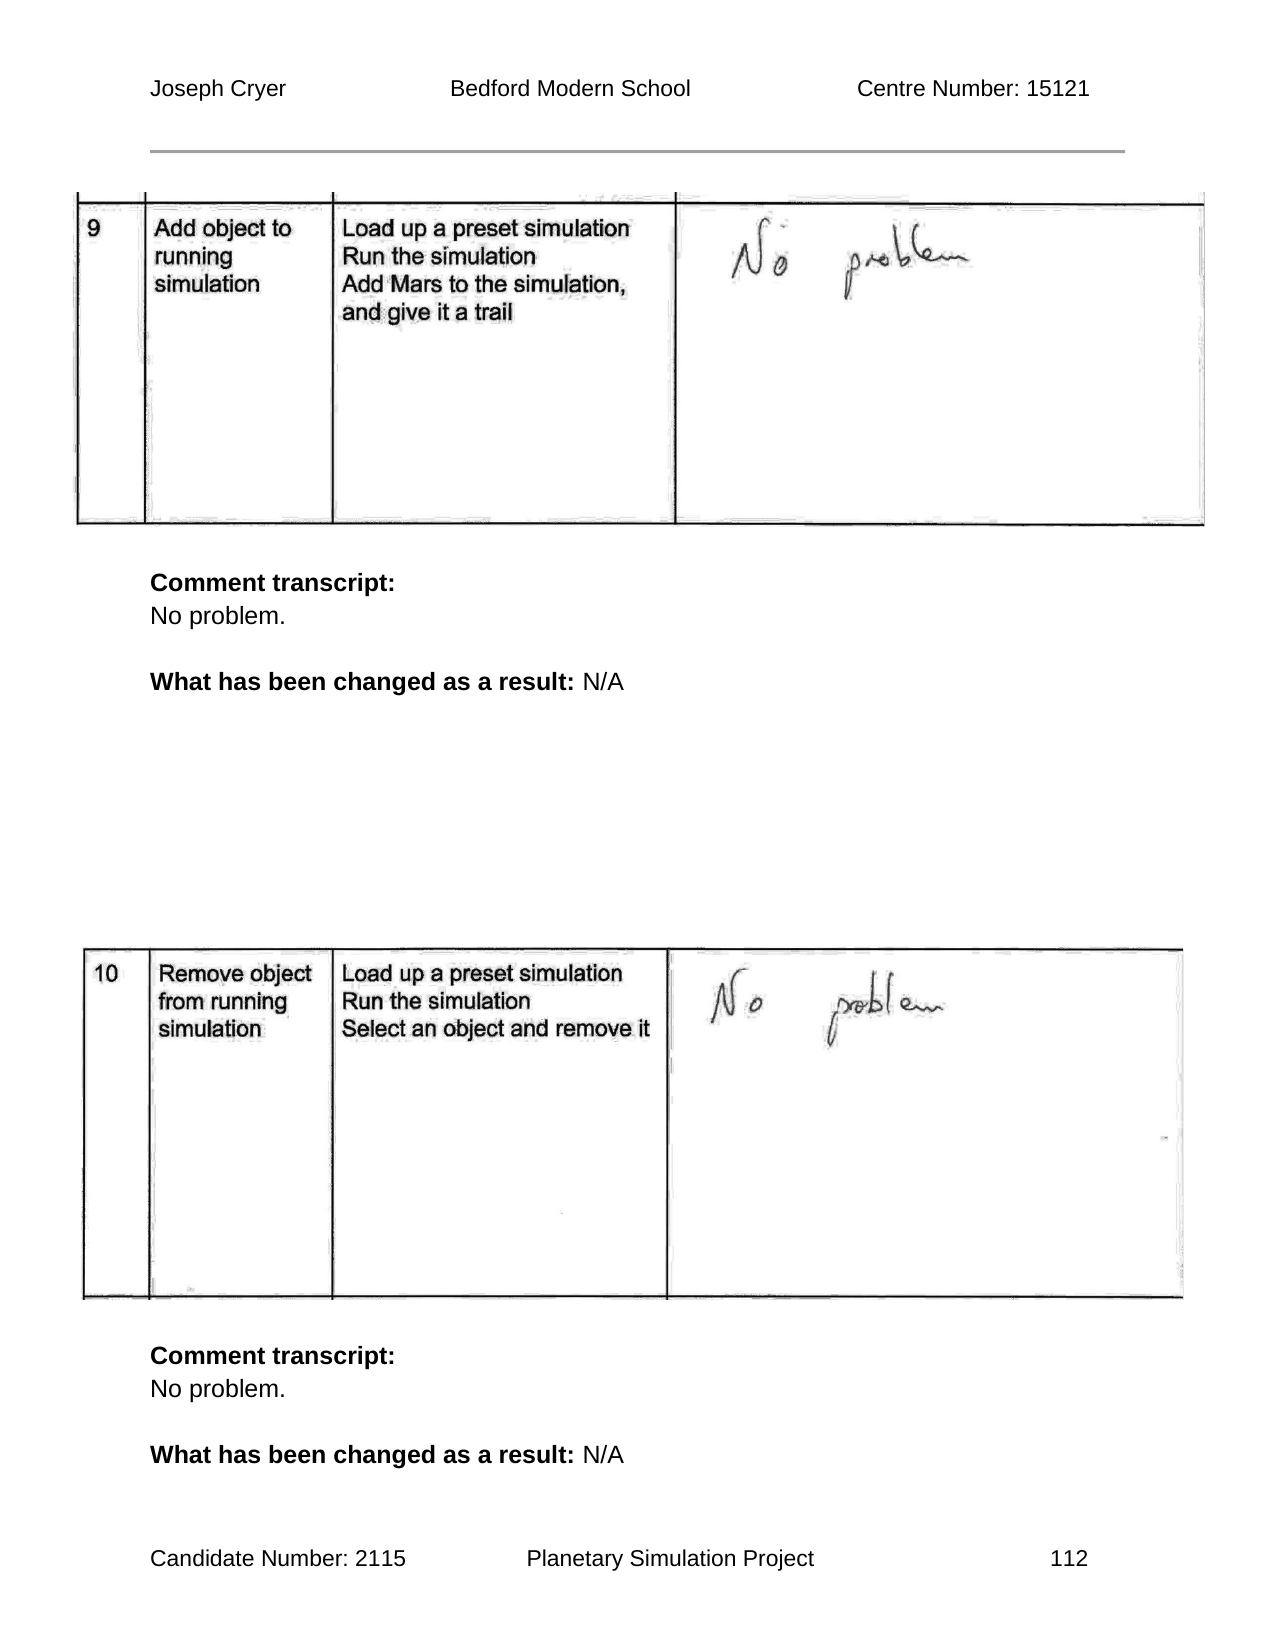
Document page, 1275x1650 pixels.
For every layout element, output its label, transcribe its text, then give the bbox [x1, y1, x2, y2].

text No problem. [150, 1374, 1125, 1403]
text Comment transcript: [150, 568, 1125, 596]
text What has been changed as a result: N/A [150, 1440, 1125, 1469]
picture [70, 192, 1205, 527]
text No problem. [150, 601, 1125, 629]
picture [81, 945, 1184, 1300]
text What has been changed as a result: N/A [150, 667, 1125, 695]
text Comment transcript: [150, 1341, 1125, 1370]
